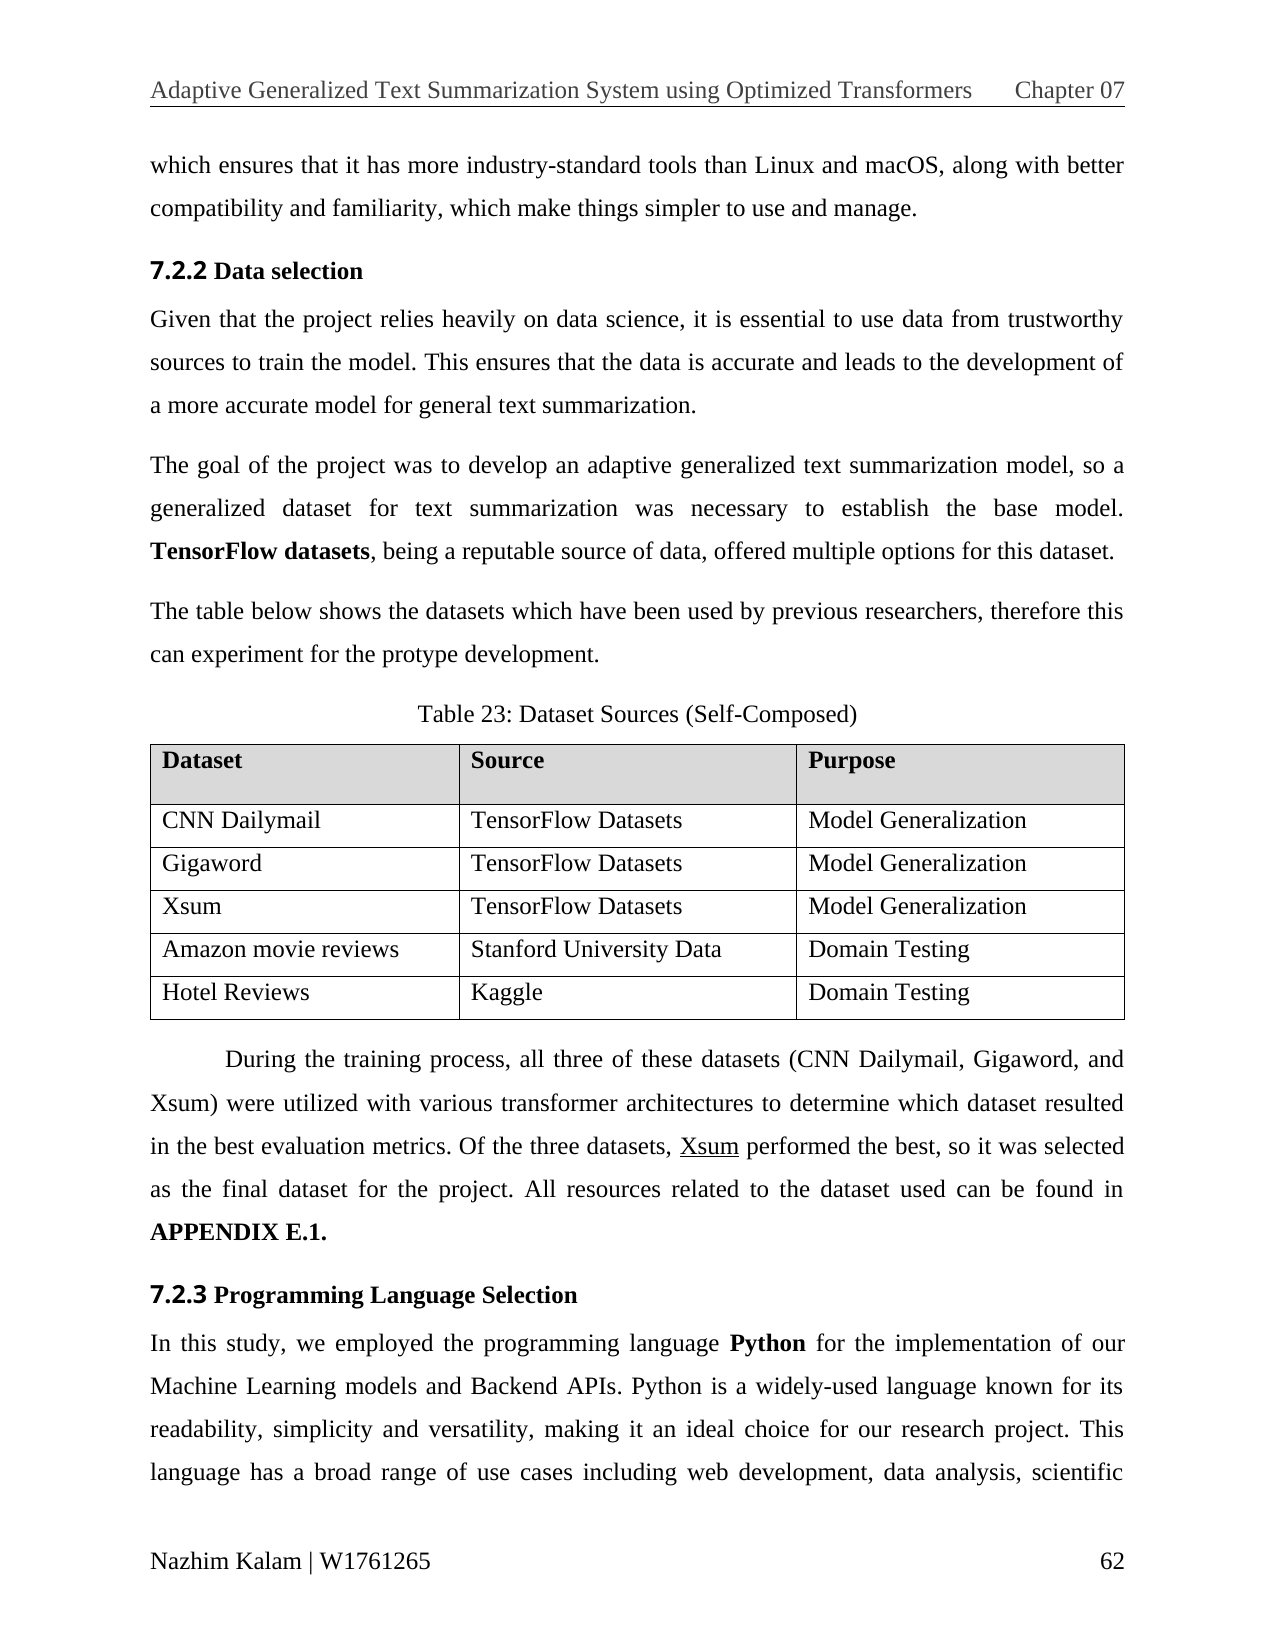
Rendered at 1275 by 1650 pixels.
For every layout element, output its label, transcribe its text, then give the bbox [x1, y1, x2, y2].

table_cell Stanford University Data [460, 934, 796, 976]
table_cell Gigaword [151, 848, 459, 890]
table_cell Model Generalization [797, 848, 1124, 890]
table_cell Model Generalization [797, 891, 1124, 933]
table_cell Kaggle [460, 977, 796, 1018]
table_header Source [460, 745, 796, 804]
table_cell TensorFlow Datasets [460, 848, 796, 890]
table_cell Model Generalization [797, 805, 1124, 847]
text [150, 150, 1125, 222]
text The table below shows the datasets which have been used by previous researchers, therefore this can experiment for the protype development. [150, 596, 1125, 668]
table_header Purpose [797, 745, 1124, 804]
table_header Dataset [151, 745, 459, 804]
table_cell Domain Testing [797, 977, 1124, 1018]
subtitle 7.2.2 Data selection [150, 253, 1125, 287]
table_cell TensorFlow Datasets [460, 805, 796, 847]
table_cell TensorFlow Datasets [460, 891, 796, 933]
text Given that the project relies heavily on data science, it is essential to use data from trustworthy sources to train the model. This ensures that the data is accurate and leads to the development of a more accurate model for general text summarization. [150, 304, 1125, 419]
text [150, 1328, 1125, 1486]
text The goal of the project was to develop an adaptive generalized text summarization model, so a generalized dataset for text summarization was necessary to establish the base model. TensorFlow datasets, being a reputable source of data, offered multiple options for this dataset. [150, 450, 1125, 565]
table_cell CNN Dailymail [151, 805, 459, 847]
table_cell Xsum [151, 891, 459, 933]
table_cell Hotel Reviews [151, 977, 459, 1018]
table_cell Amazon movie reviews [151, 934, 459, 976]
text During the training process, all three of these datasets (CNN Dailymail, Gigaword, and Xsum) were utilized with various transformer architectures to determine which dataset resulted in the best evaluation metrics. Of the three datasets, Xsum performed the best, so it was selected as the final dataset for the project. All resources related to the dataset used can be found in APPENDIX E.1. [150, 1044, 1125, 1246]
table_cell Domain Testing [797, 934, 1124, 976]
subtitle 7.2.3 Programming Language Selection [150, 1277, 1125, 1311]
